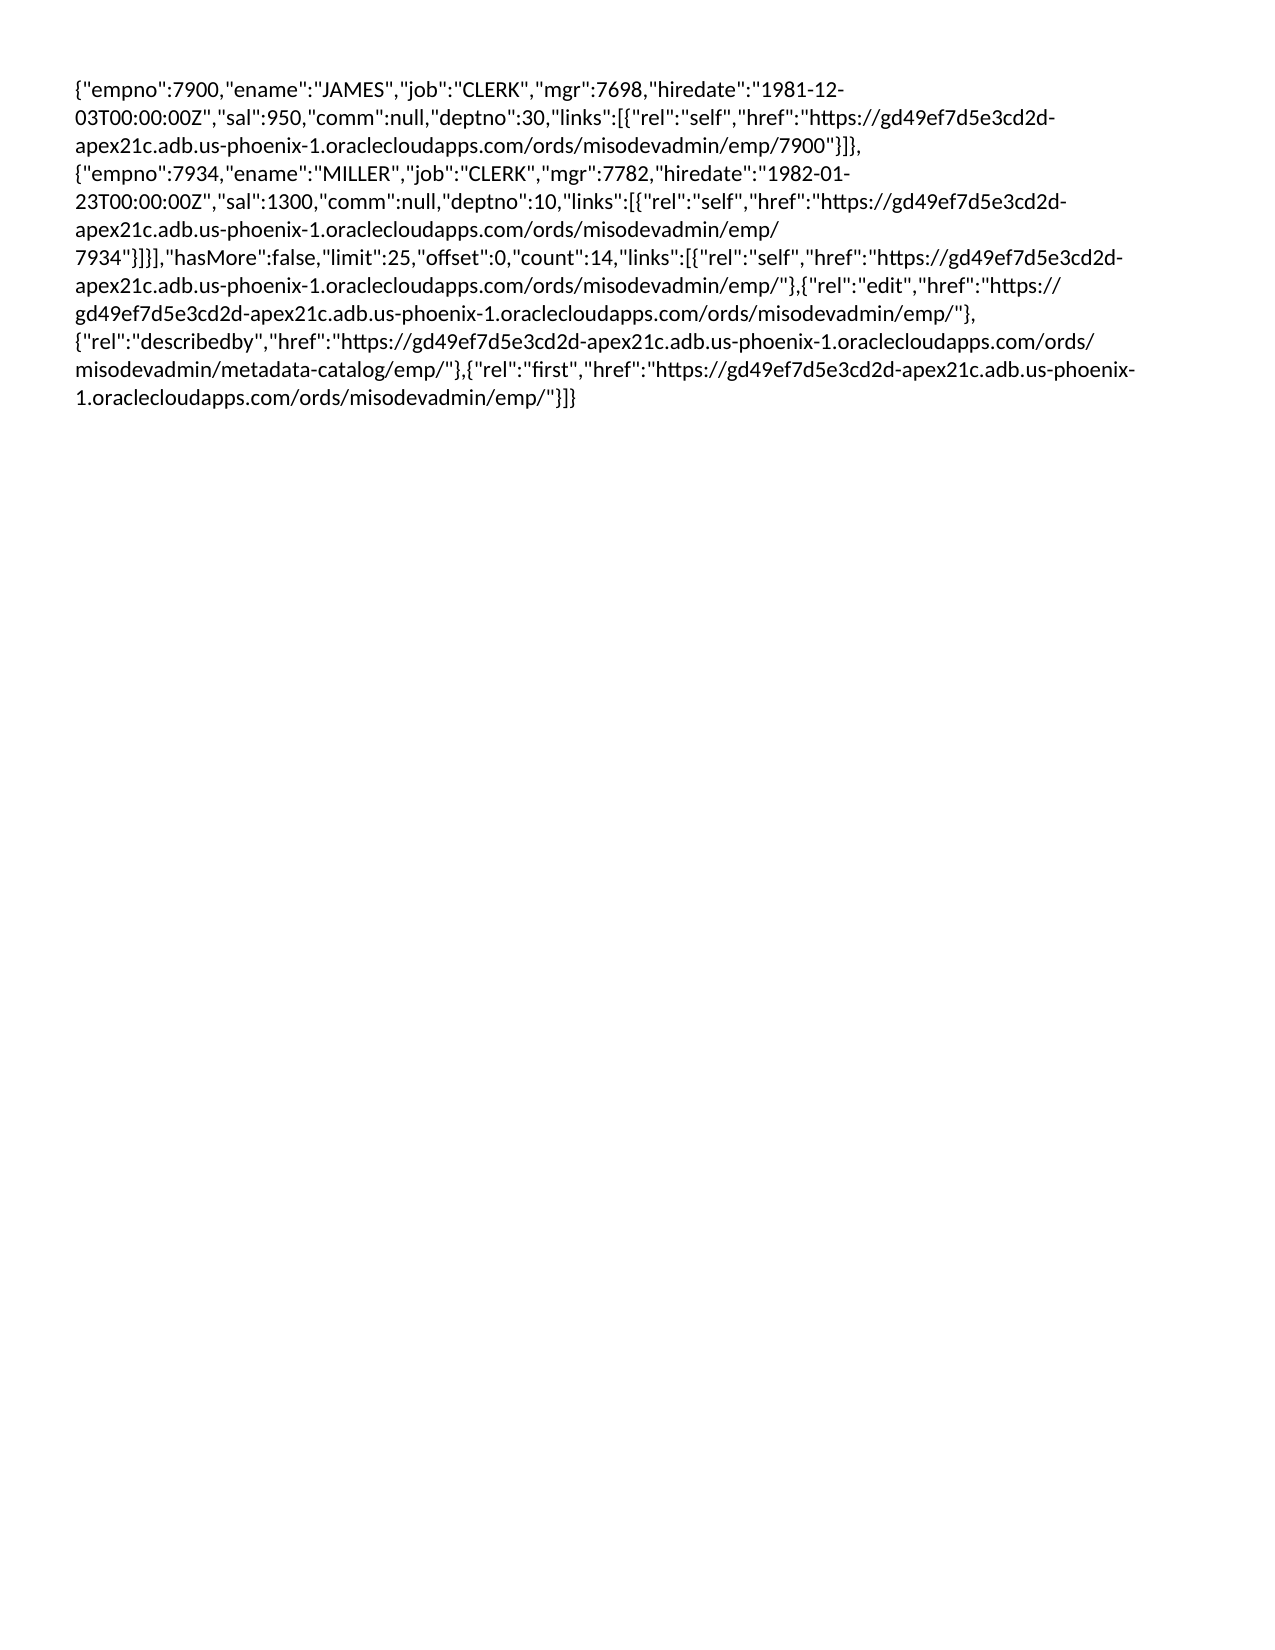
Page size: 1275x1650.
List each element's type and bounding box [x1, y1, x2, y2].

text [75, 75, 1200, 411]
